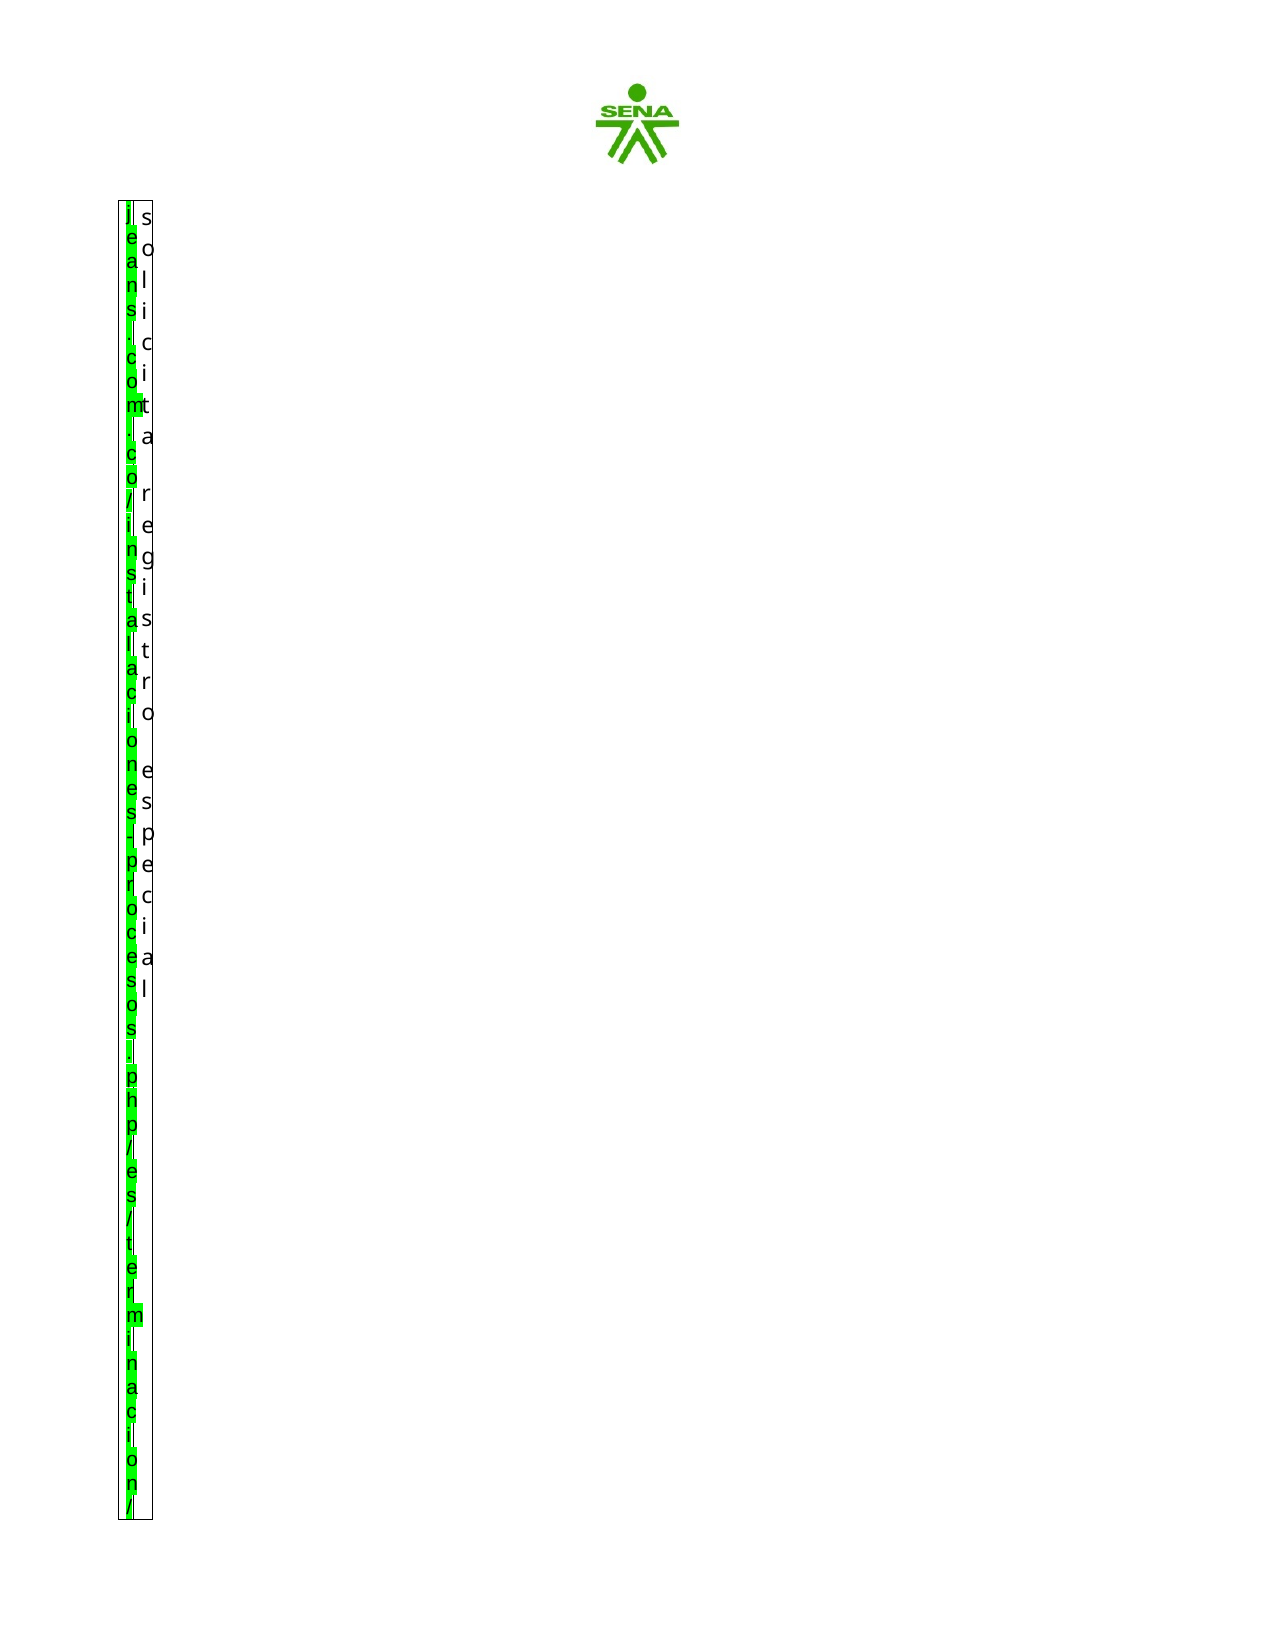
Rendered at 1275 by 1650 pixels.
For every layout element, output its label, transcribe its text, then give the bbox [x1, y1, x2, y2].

table_cell Se debe eliminar porque página solicita registro especial [134, 201, 152, 1519]
picture [591, 75, 684, 174]
table_cell C.I. JEANS (2012). Planta.http://www.cijeans.com.co/instalaciones-procesos.php/es/terminacion/12/1 [119, 201, 133, 1519]
